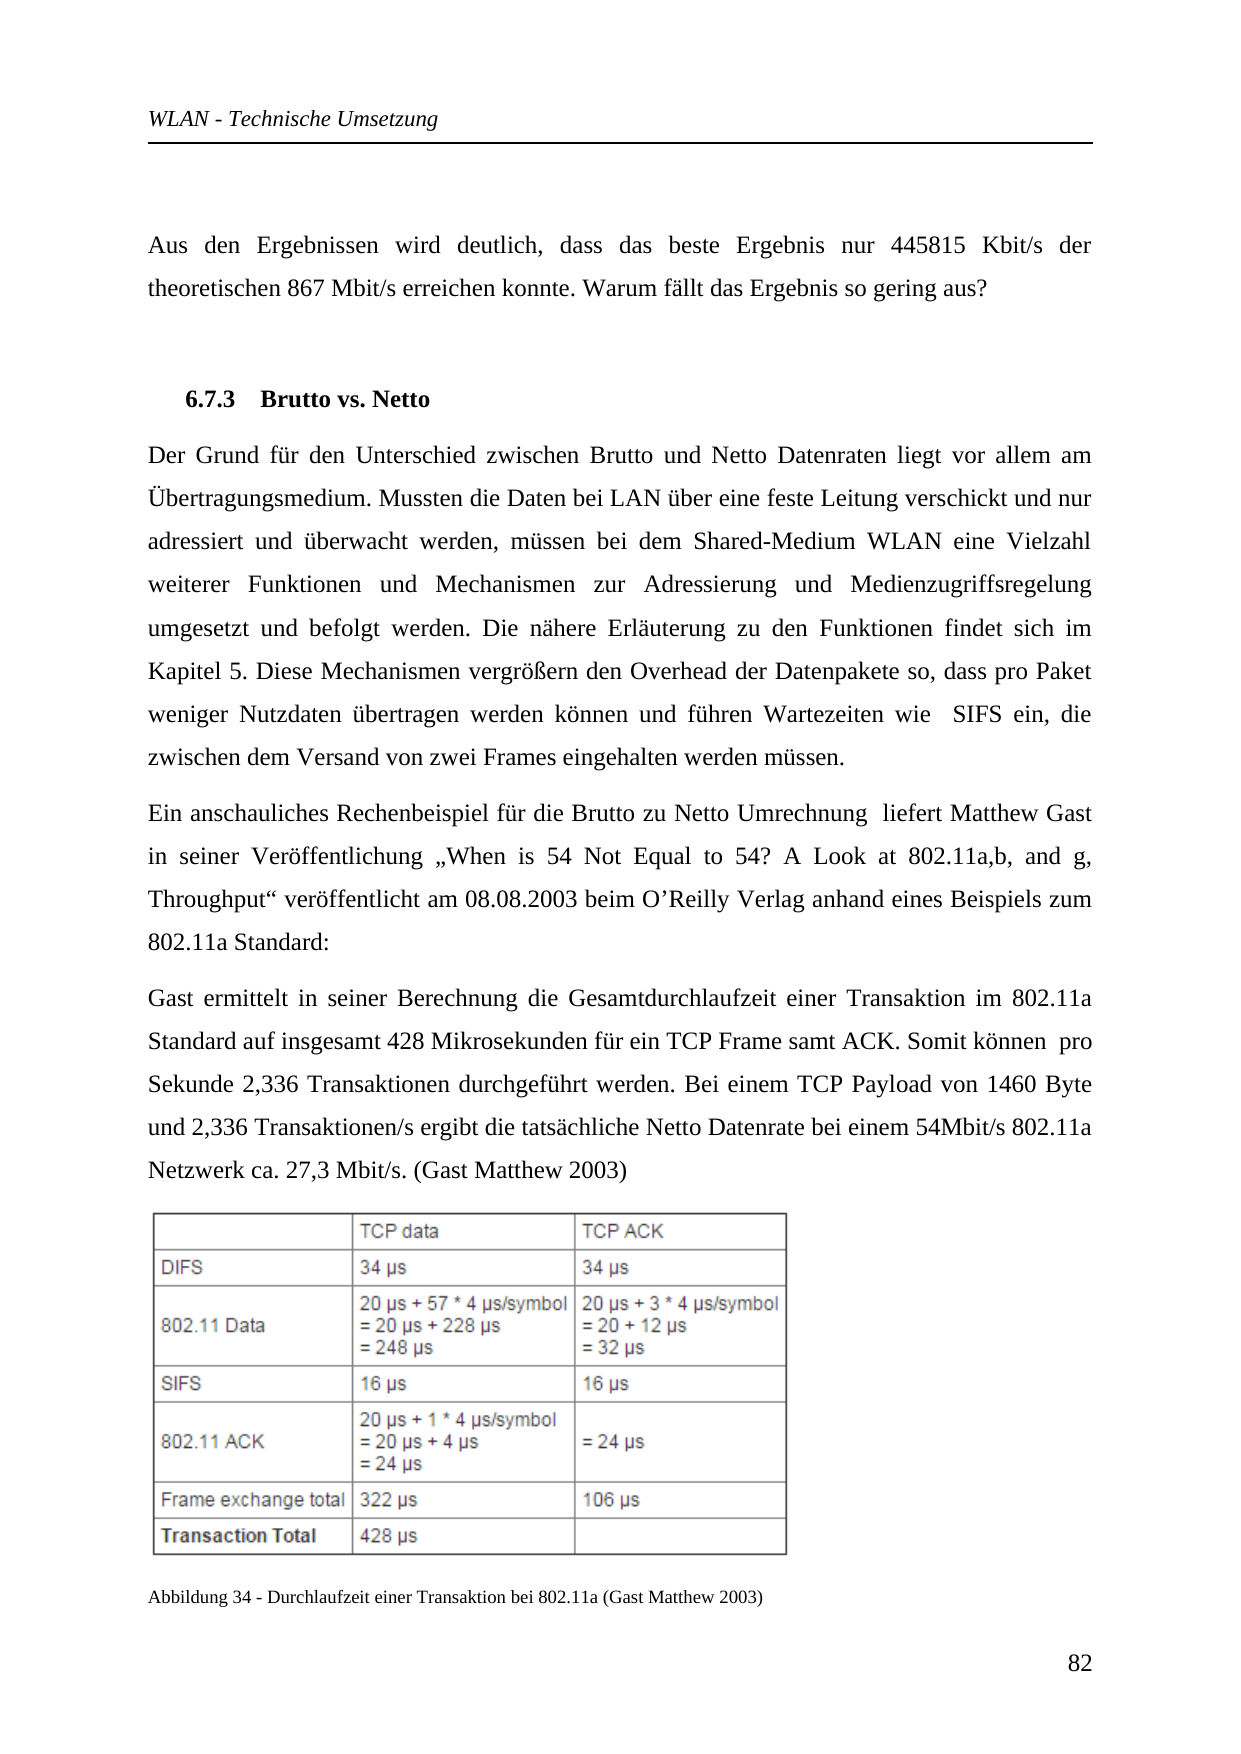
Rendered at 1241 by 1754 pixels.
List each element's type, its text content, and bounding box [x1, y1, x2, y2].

picture [147, 1210, 792, 1560]
text Gast ermittelt in seiner Berechnung die Gesamtdurchlaufzeit einer Transaktion im 802.11a Standard auf insgesamt 428 Mikrosekunden für ein TCP Frame samt ACK. Somit können pro Sekunde 2,336 Transaktionen durchgeführt werden. Bei einem TCP Payload von 1460 Byte und 2,336 Transaktionen/s ergibt die tatsächliche Netto Datenrate bei einem 54Mbit/s 802.11a Netzwerk ca. 27,3 Mbit/s. (Gast Matthew 2003) [148, 983, 1093, 1184]
text Aus den Ergebnissen wird deutlich, dass das beste Ergebnis nur 445815 Kbit/s der theoretischen 867 Mbit/s erreichen konnte. Warum fällt das Ergebnis so gering aus? [148, 230, 1093, 302]
text Der Grund für den Unterschied zwischen Brutto und Netto Datenraten liegt vor allem am Übertragungsmedium. Mussten die Daten bei LAN über eine feste Leitung verschickt und nur adressiert und überwacht werden, müssen bei dem Shared-Medium WLAN eine Vielzahl weiterer Funktionen und Mechanismen zur Adressierung und Medienzugriffsregelung umgesetzt und befolgt werden. Die nähere Erläuterung zu den Funktionen findet sich im Kapitel 5. Diese Mechanismen vergrößern den Overhead der Datenpakete so, dass pro Paket weniger Nutzdaten übertragen werden können und führen Wartezeiten wie SIFS ein, die zwischen dem Versand von zwei Frames eingehalten werden müssen. [148, 440, 1093, 771]
text Ein anschauliches Rechenbeispiel für die Brutto zu Netto Umrechnung liefert Matthew Gast in seiner Veröffentlichung „When is 54 Not Equal to 54? A Look at 802.11a,b, and g, Throughput“ veröffentlicht am 08.08.2003 beim O’Reilly Verlag anhand eines Beispiels zum 802.11a Standard: [148, 798, 1093, 956]
subtitle Brutto vs. Netto [185, 384, 1093, 413]
text Abbildung 34 - Durchlaufzeit einer Transaktion bei 802.11a (Gast Matthew 2003) [148, 1586, 1093, 1608]
